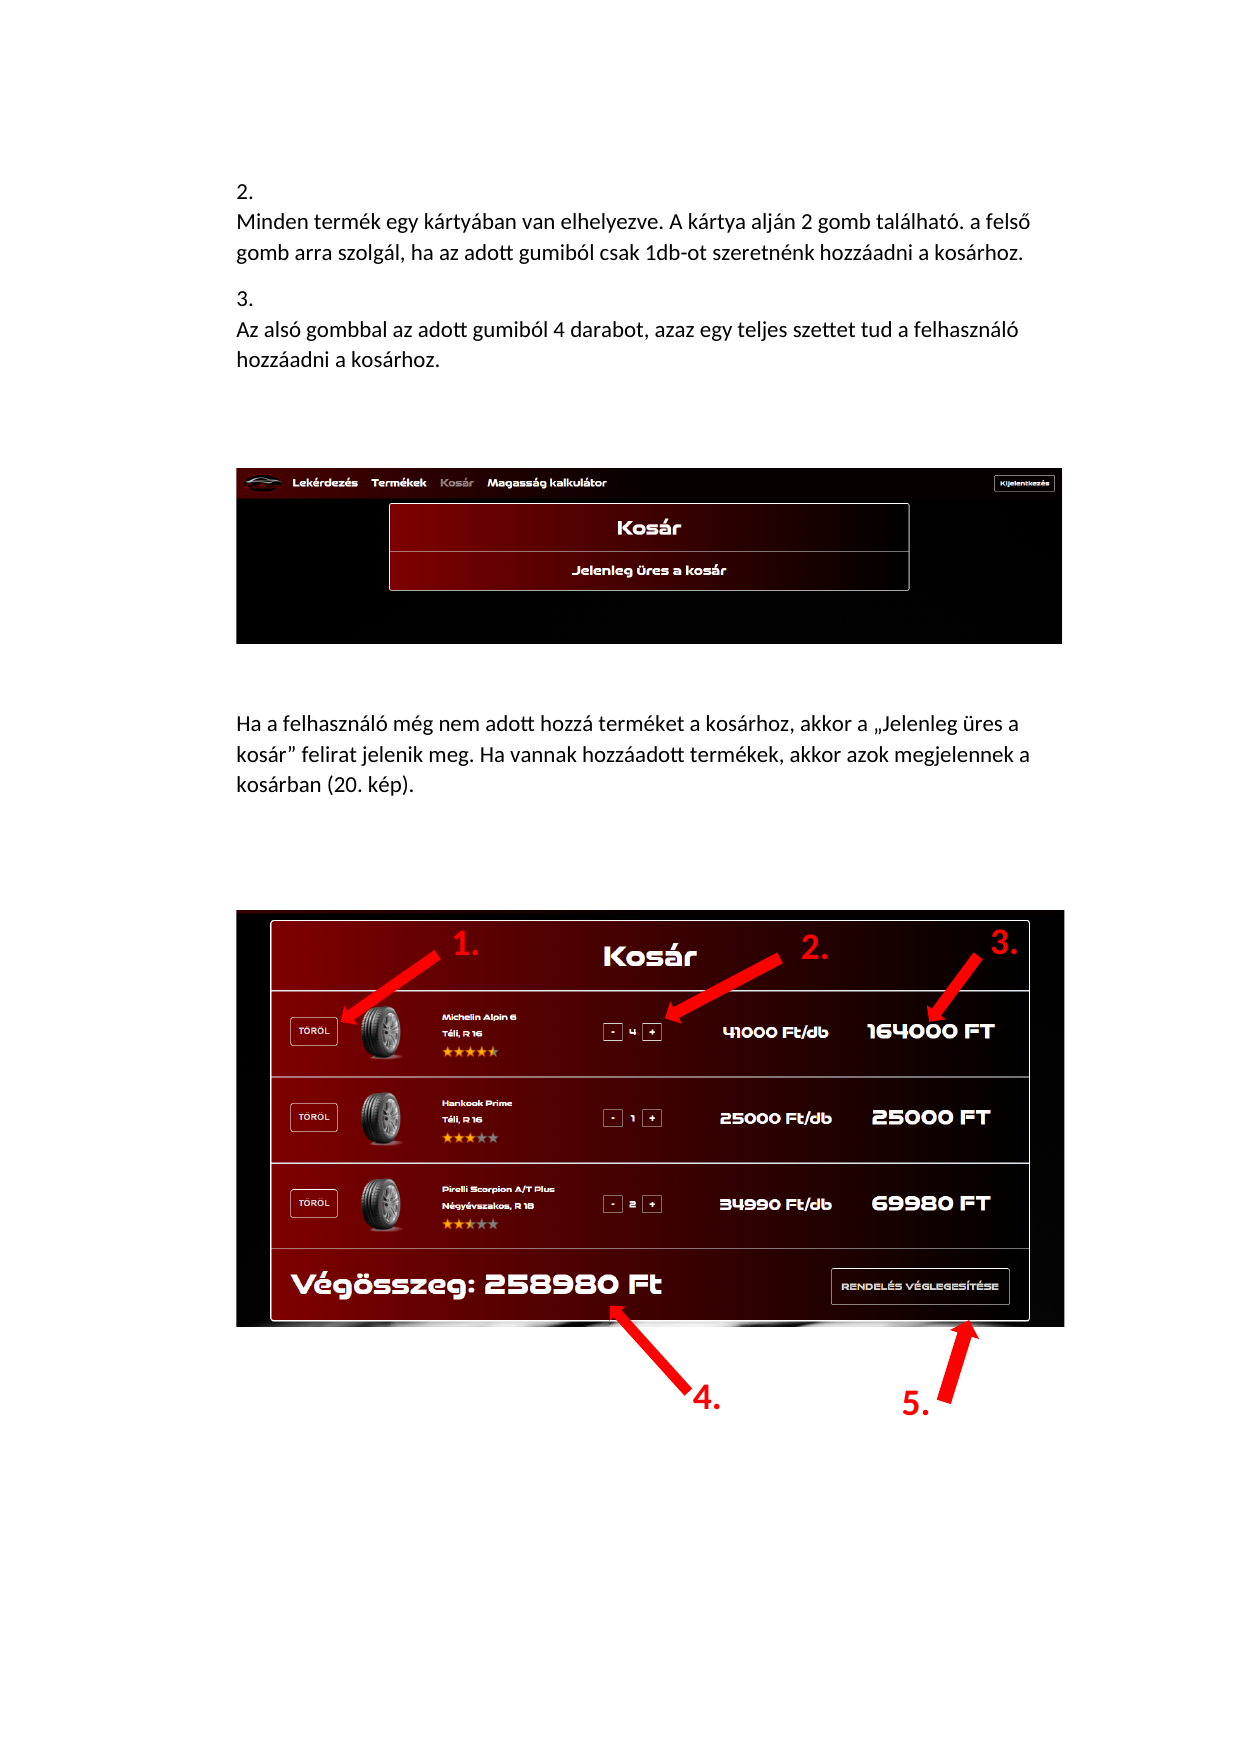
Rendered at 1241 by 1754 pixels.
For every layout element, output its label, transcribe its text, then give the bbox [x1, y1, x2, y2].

text 2. Minden termék egy kártyában van elhelyezve. A kártya alján 2 gomb található. a felső gomb arra szolgál, ha az adott gumiból csak 1db-ot szeretnénk hozzáadni a kosárhoz. [236, 177, 1063, 266]
text Ha a felhasználó még nem adott hozzá terméket a kosárhoz, akkor a „Jelenleg üres a kosár” felirat jelenik meg. Ha vannak hozzáadott termékek, akkor azok megjelennek a kosárban (20. kép). [236, 709, 1063, 798]
text 3. Az alsó gombbal az adott gumiból 4 darabot, azaz egy teljes szettet tud a felhasználó hozzáadni a kosárhoz. [236, 284, 1063, 403]
picture [236, 468, 1063, 644]
picture [236, 910, 1065, 1327]
